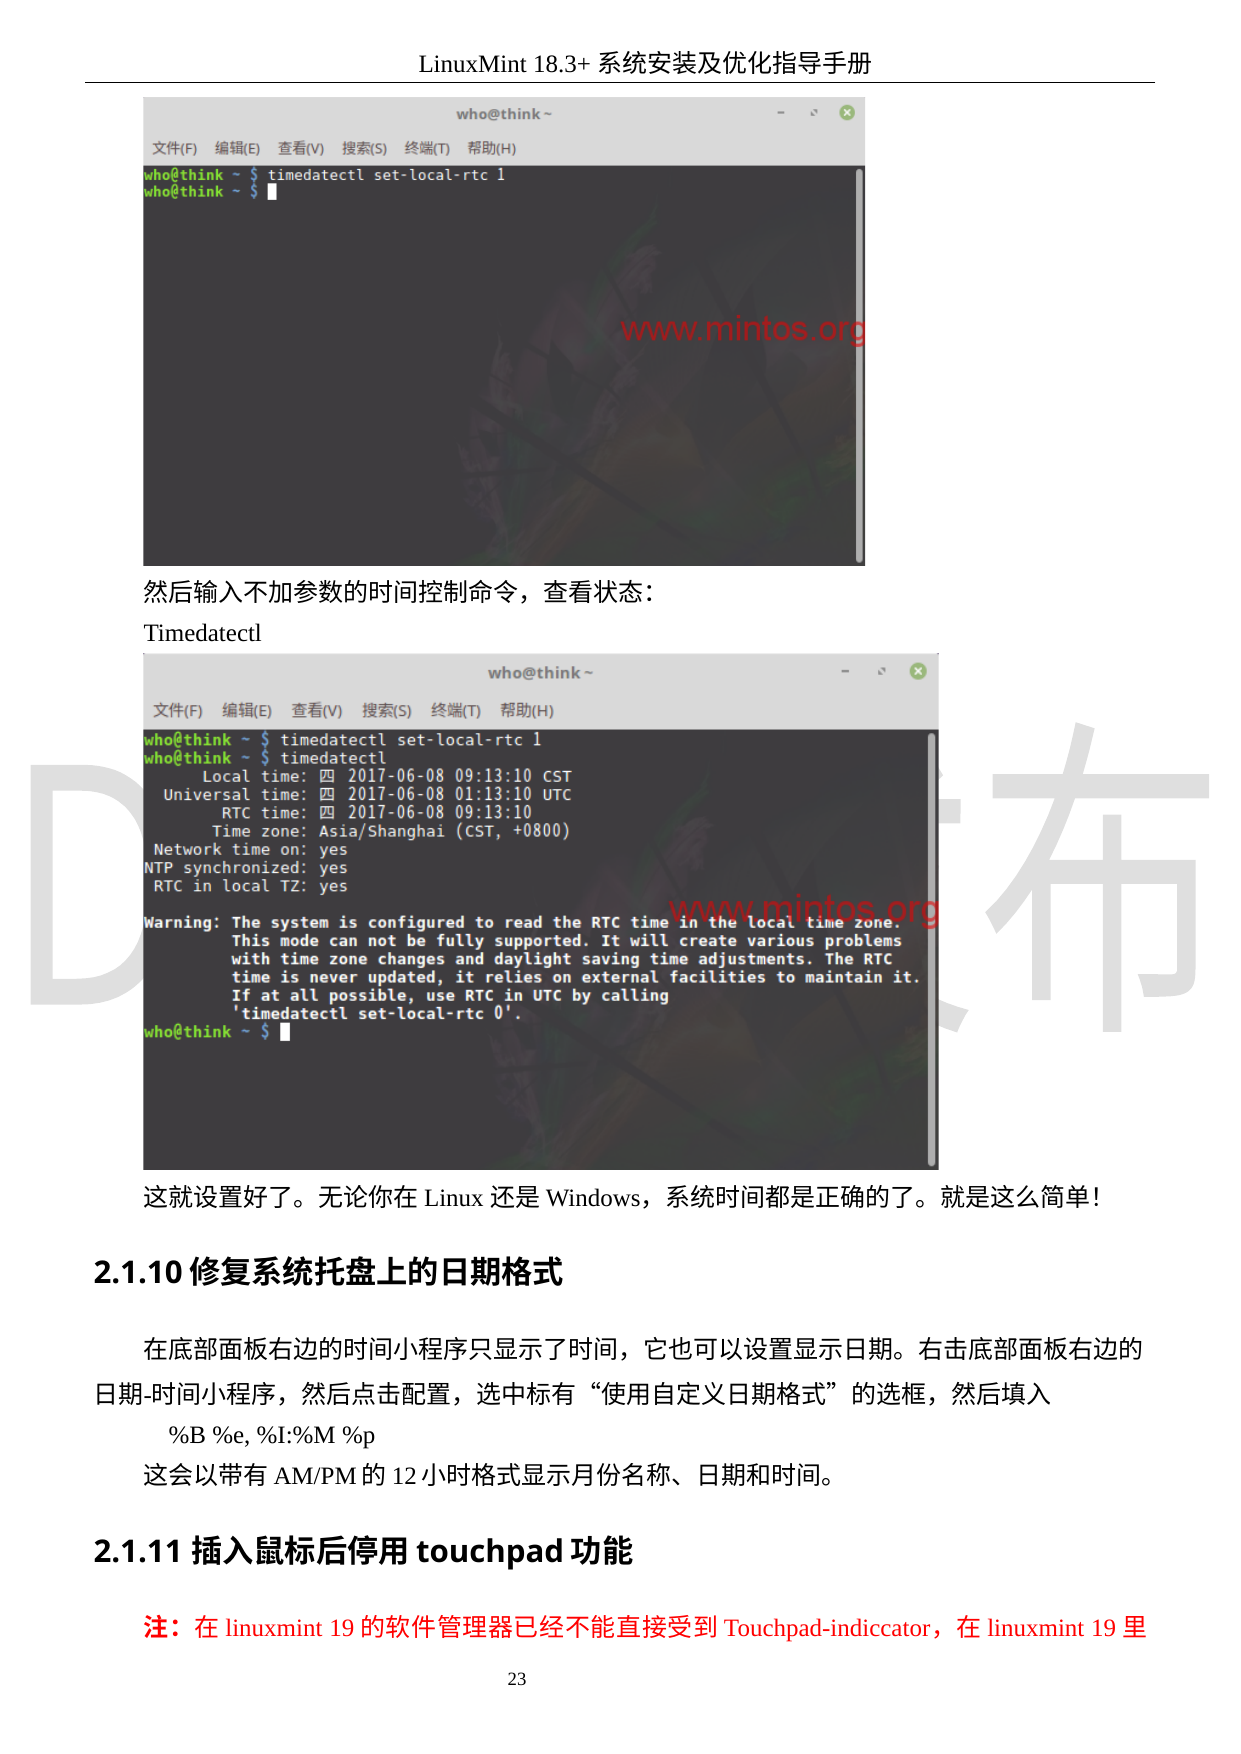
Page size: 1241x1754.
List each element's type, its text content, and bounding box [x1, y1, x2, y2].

picture [143, 653, 939, 1170]
text 然后输入不加参数的时间控制命令，查看状态： [93, 573, 1147, 609]
subtitle 2.1.10修复系统托盘上的日期格式 [93, 1247, 1147, 1293]
text 这就设置好了。无论你在 Linux 还是 Windows，系统时间都是正确的了。就是这么简单！ [93, 1177, 1147, 1213]
text %B %e, %I:%M %p [93, 1420, 1147, 1448]
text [93, 1608, 1147, 1644]
text Timedatectl [93, 618, 1147, 647]
picture [143, 97, 866, 566]
text 这会以带有AM/PM的12小时格式显示月份名称、日期和时间。 [93, 1456, 1147, 1492]
text 在底部面板右边的时间小程序只显示了时间，它也可以设置显示日期。右击底部面板右边的日期-时间小程序，然后点击配置，选中标有“使用自定义日期格式”的选框，然后填入 [93, 1329, 1147, 1411]
subtitle 2.1.11 插入鼠标后停用touchpad功能 [93, 1526, 1147, 1571]
